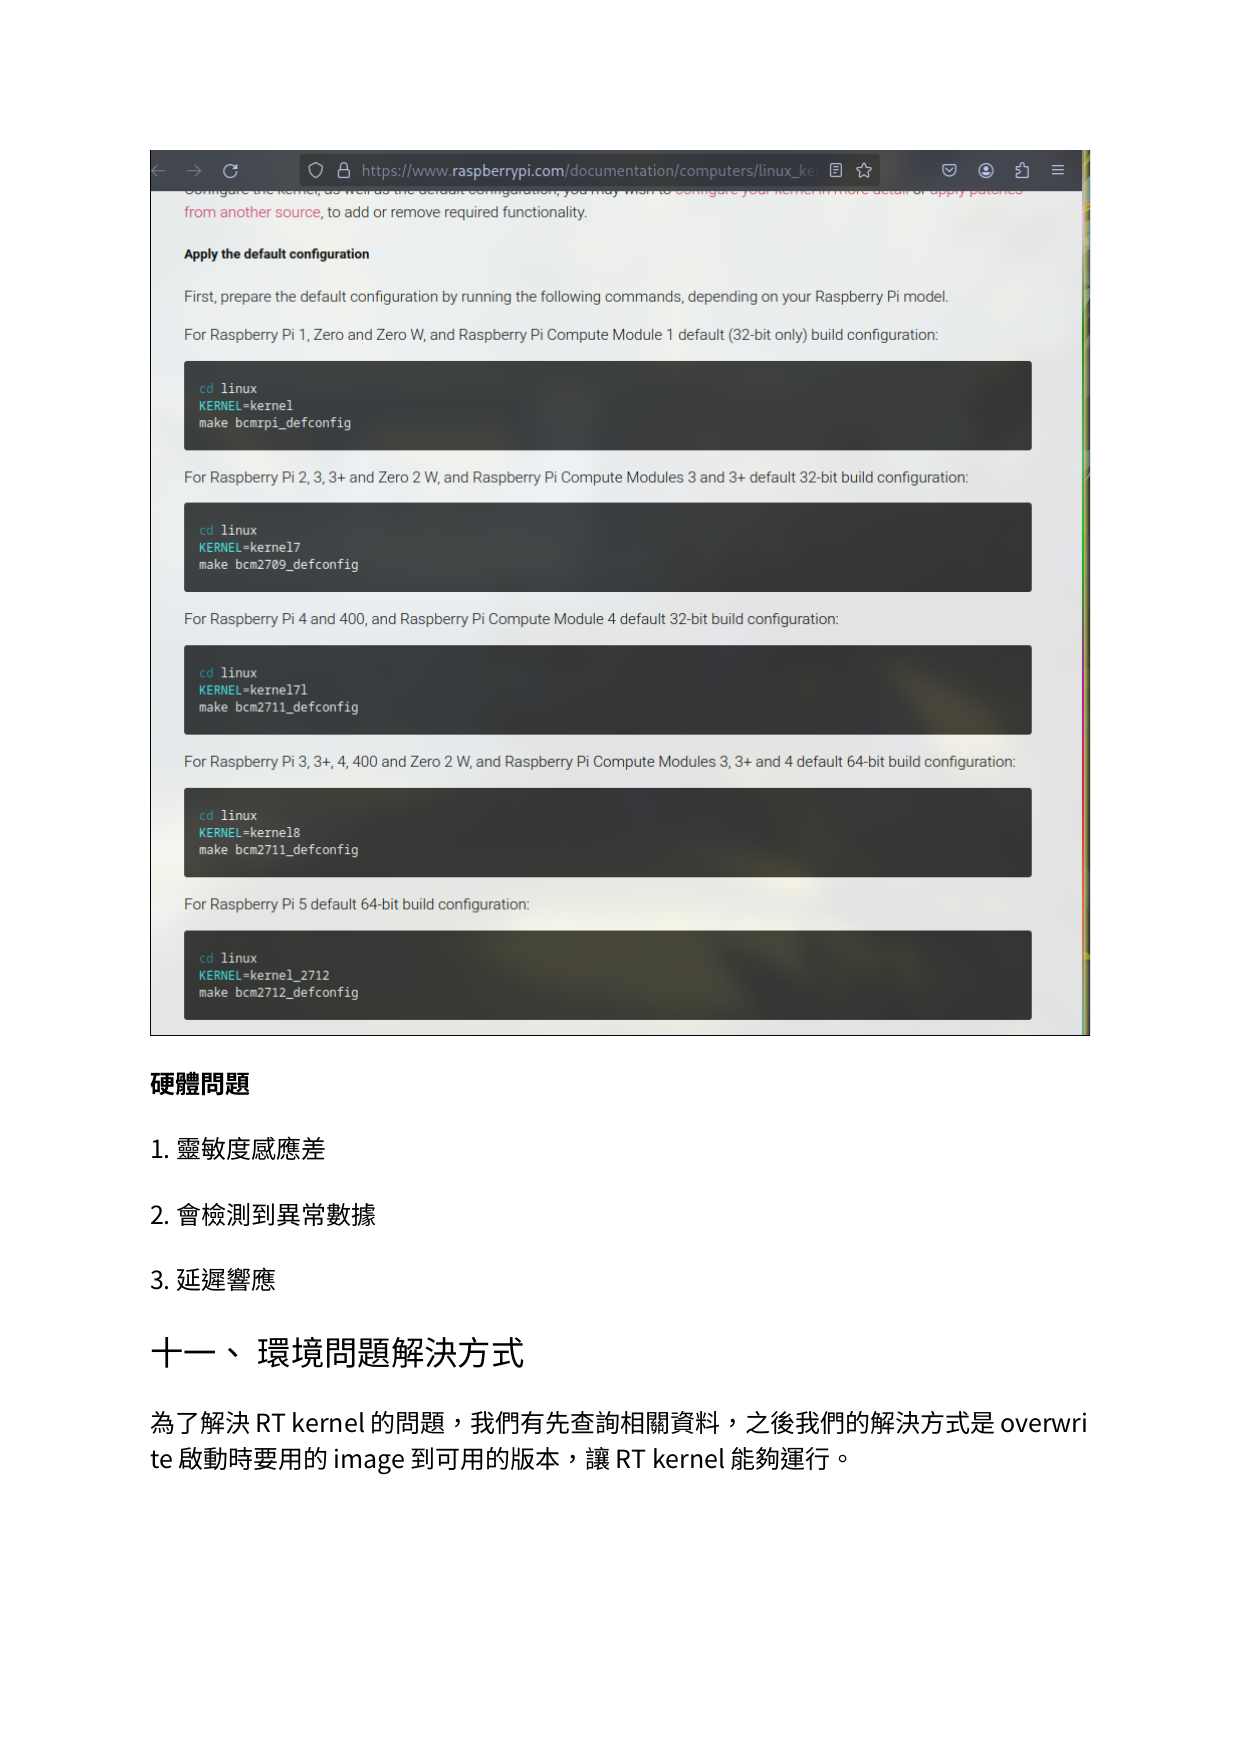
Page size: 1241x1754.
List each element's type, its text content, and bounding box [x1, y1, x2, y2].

text 硬體問題 [150, 1064, 1090, 1101]
text 十一、 環境問題解決方式 [150, 1326, 1090, 1374]
text 1. 靈敏度感應差 [150, 1130, 1090, 1166]
text 3. 延遲響應 [150, 1261, 1090, 1297]
picture [150, 150, 1091, 1036]
text 2. 會檢測到異常數據 [150, 1195, 1090, 1232]
text 為了解決RT kernel的問題，我們有先查詢相關資料，之後我們的解決方式是overwrite啟動時要用的image到可用的版本，讓RT kernel能夠運行。 [150, 1404, 1090, 1476]
